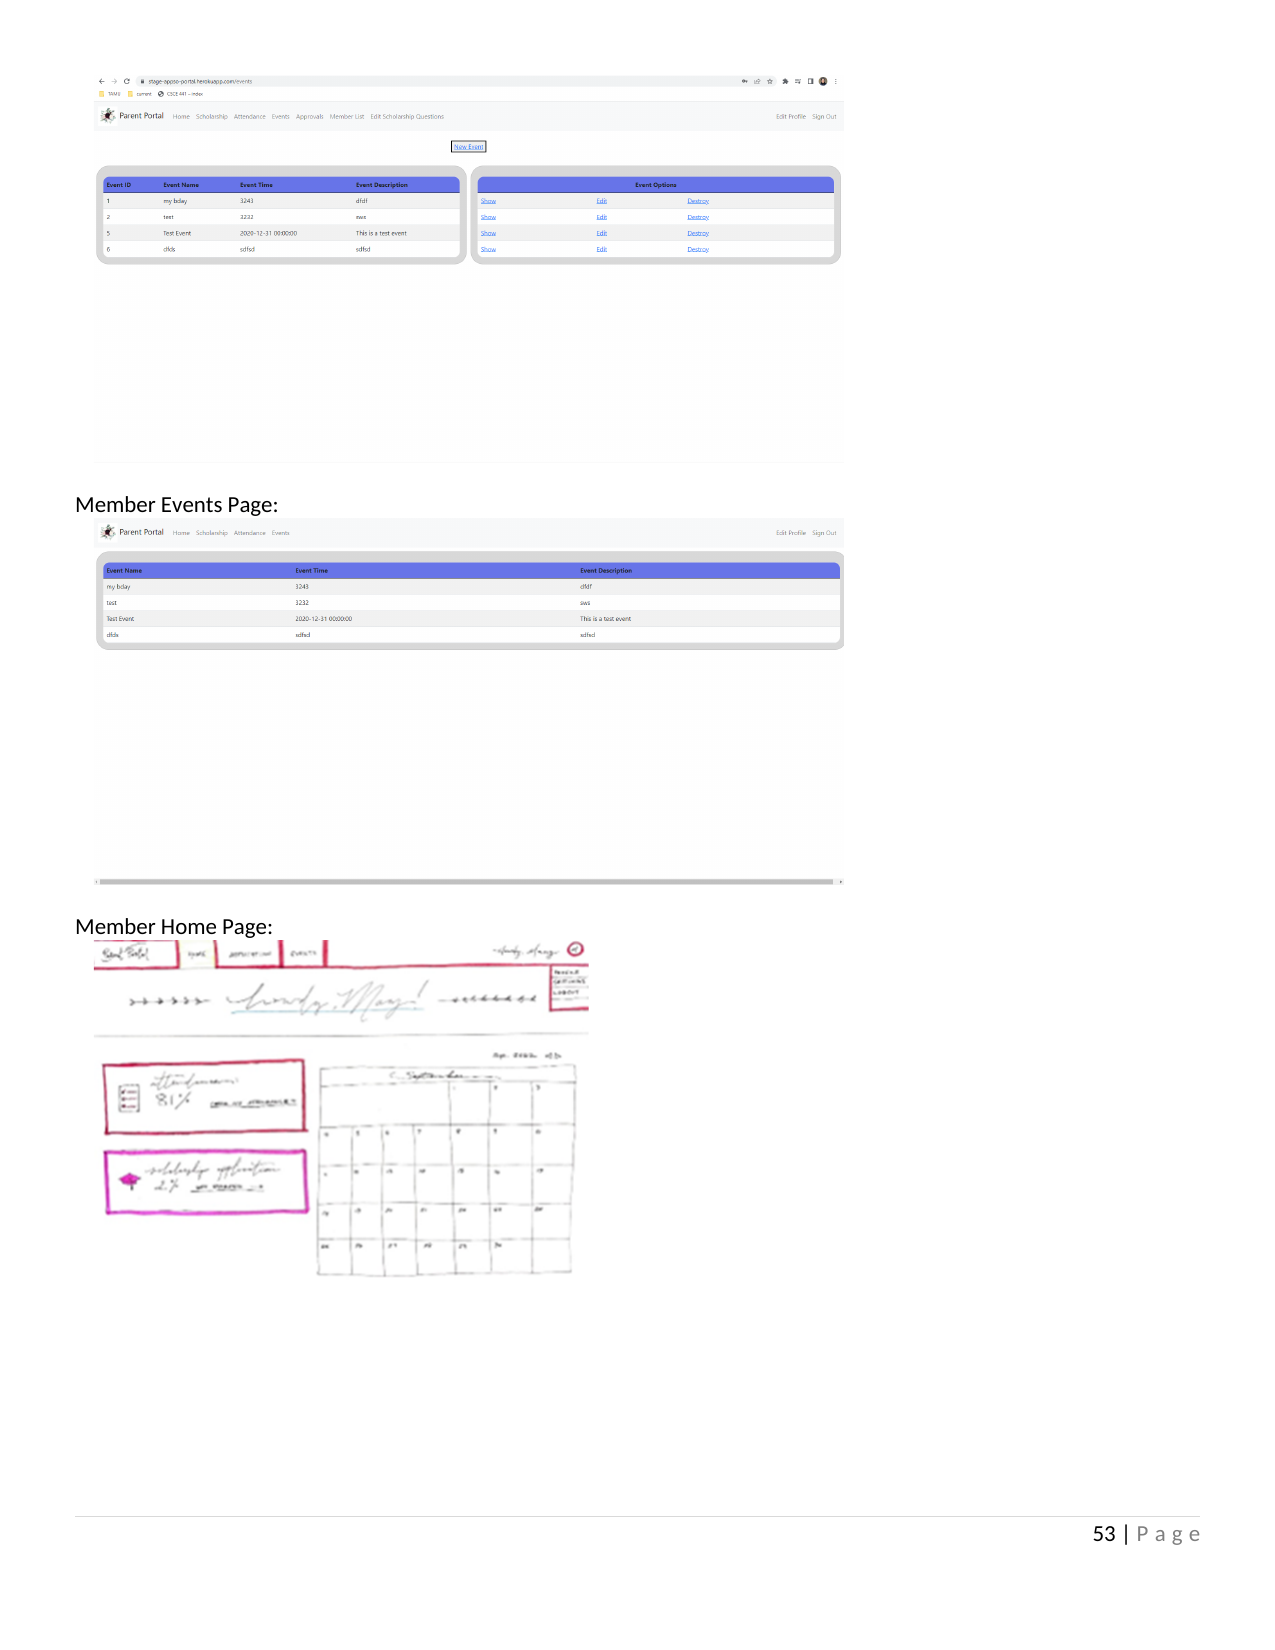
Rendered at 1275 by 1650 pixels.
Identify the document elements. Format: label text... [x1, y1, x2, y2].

list Member Home Page: [75, 912, 1200, 940]
list Member Events Page: [75, 491, 1200, 518]
